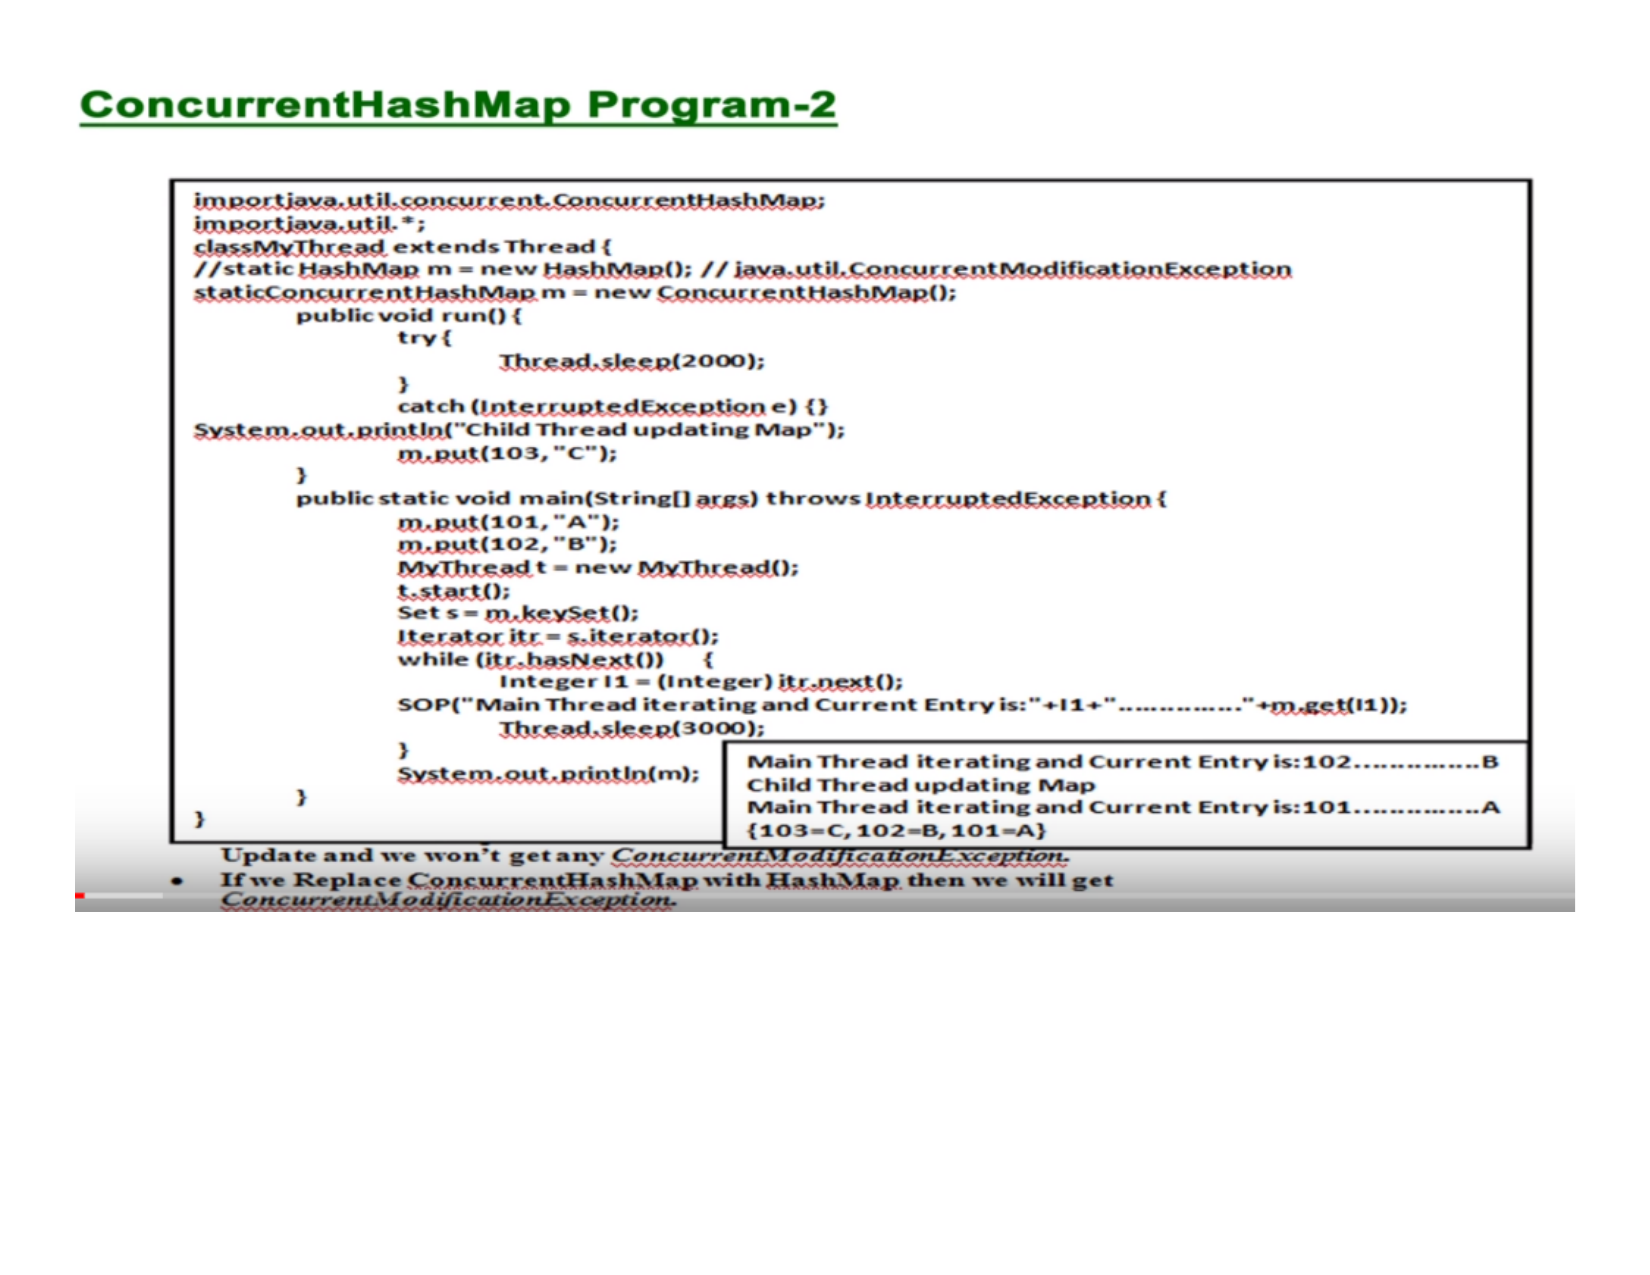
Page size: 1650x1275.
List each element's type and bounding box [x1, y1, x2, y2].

picture [75, 75, 1575, 912]
